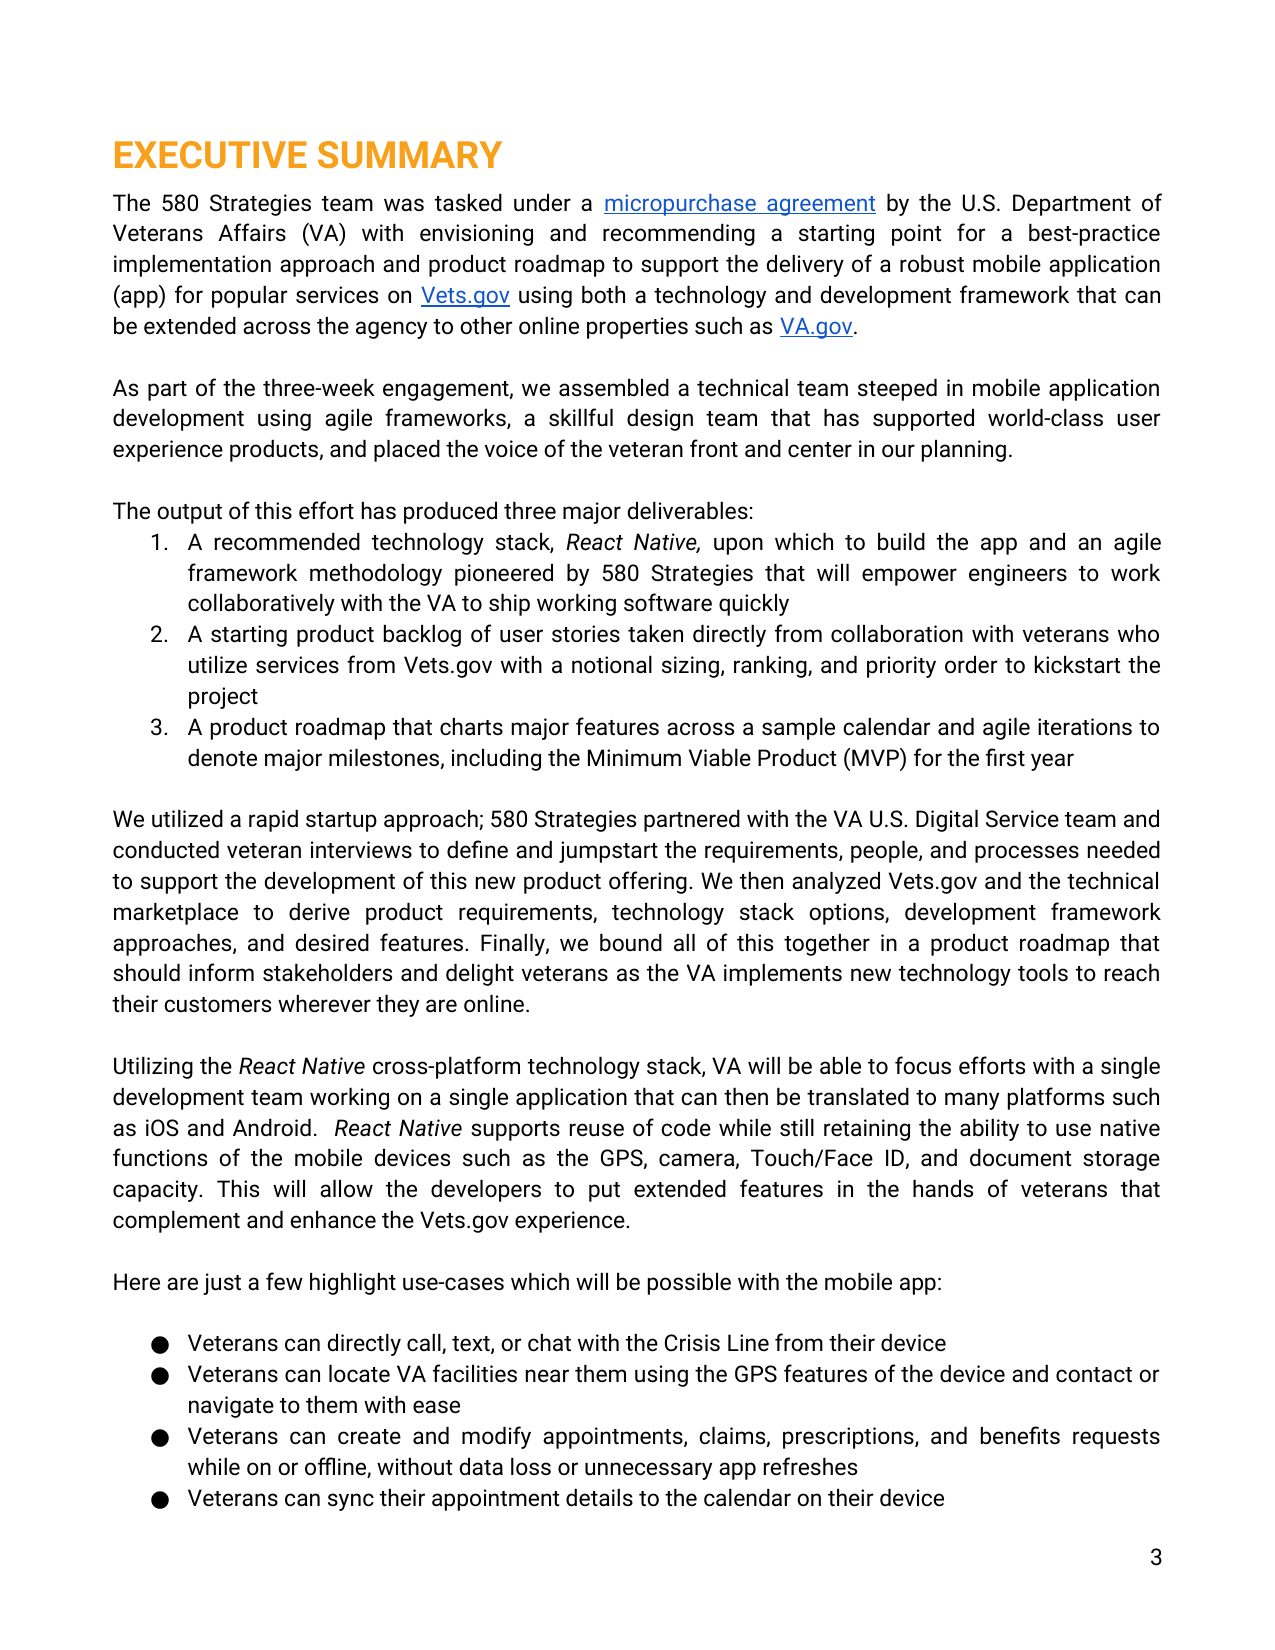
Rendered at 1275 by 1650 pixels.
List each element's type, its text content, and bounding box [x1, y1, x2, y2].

text Here are just a few highlight use-cases which will be possible with the mobile app: [112, 1269, 1162, 1296]
list Veterans can locate VA facilities near them using the GPS features of the device and contact or navigate to them with ease [150, 1361, 1162, 1419]
list A product roadmap that charts major features across a sample calendar and agile iterations to denote major milestones, including the Minimum Viable Product (MVP) for the first year [150, 714, 1162, 772]
text Utilizing the React Native cross-platform technology stack, VA will be able to focus efforts with a single development team working on a single application that can then be translated to many platforms such as iOS and Android. React Native supports reuse of code while still retaining the ability to use native functions of the mobile devices such as the GPS, camera, Touch/Face ID, and document storage capacity. This will allow the developers to put extended features in the hands of veterans that complement and enhance the Vets.gov experience. [112, 1053, 1162, 1234]
list Veterans can create and modify appointments, claims, prescriptions, and benefits requests while on or offline, without data loss or unnecessary app refreshes [150, 1423, 1162, 1481]
list Veterans can directly call, text, or chat with the Crisis Line from their device [150, 1331, 1162, 1357]
text The output of this effort has produced three major deliverables: [112, 498, 1162, 525]
list Veterans can sync their appointment details to the calendar on their device [150, 1485, 1162, 1512]
list A recommended technology stack, React Native, upon which to build the app and an agile framework methodology pioneered by 580 Strategies that will empower engineers to work collaboratively with the VA to ship working software quickly [150, 529, 1162, 617]
text As part of the three-week engagement, we assembled a technical team steeped in mobile application development using agile frameworks, a skillful design team that has supported world-class user experience products, and placed the voice of the veteran front and center in our planning. [112, 375, 1162, 463]
text We utilized a rapid startup approach; 580 Strategies partnered with the VA U.S. Digital Service team and conducted veteran interviews to define and jumpstart the requirements, people, and processes needed to support the development of this new product offering. We then analyzed Vets.gov and the technical marketplace to derive product requirements, technology stack options, development framework approaches, and desired features. Finally, we bound all of this together in a product roadmap that should inform stakeholders and delight veterans as the VA implements new technology tools to reach their customers wherever they are online. [112, 806, 1162, 1018]
text The 580 Strategies team was tasked under a micropurchase agreement by the U.S. Department of Veterans Affairs (VA) with envisioning and recommending a starting point for a best-practice implementation approach and product roadmap to support the delivery of a robust mobile application (app) for popular services on Vets.gov using both a technology and development framework that can be extended across the agency to other online properties such as VA.gov. [112, 190, 1162, 340]
list A starting product backlog of user stories taken directly from collaboration with veterans who utilize services from Vets.gov with a notional sizing, ranking, and priority order to kickstart the project [150, 621, 1162, 710]
subtitle EXECUTIVE SUMMARY [112, 133, 1162, 177]
